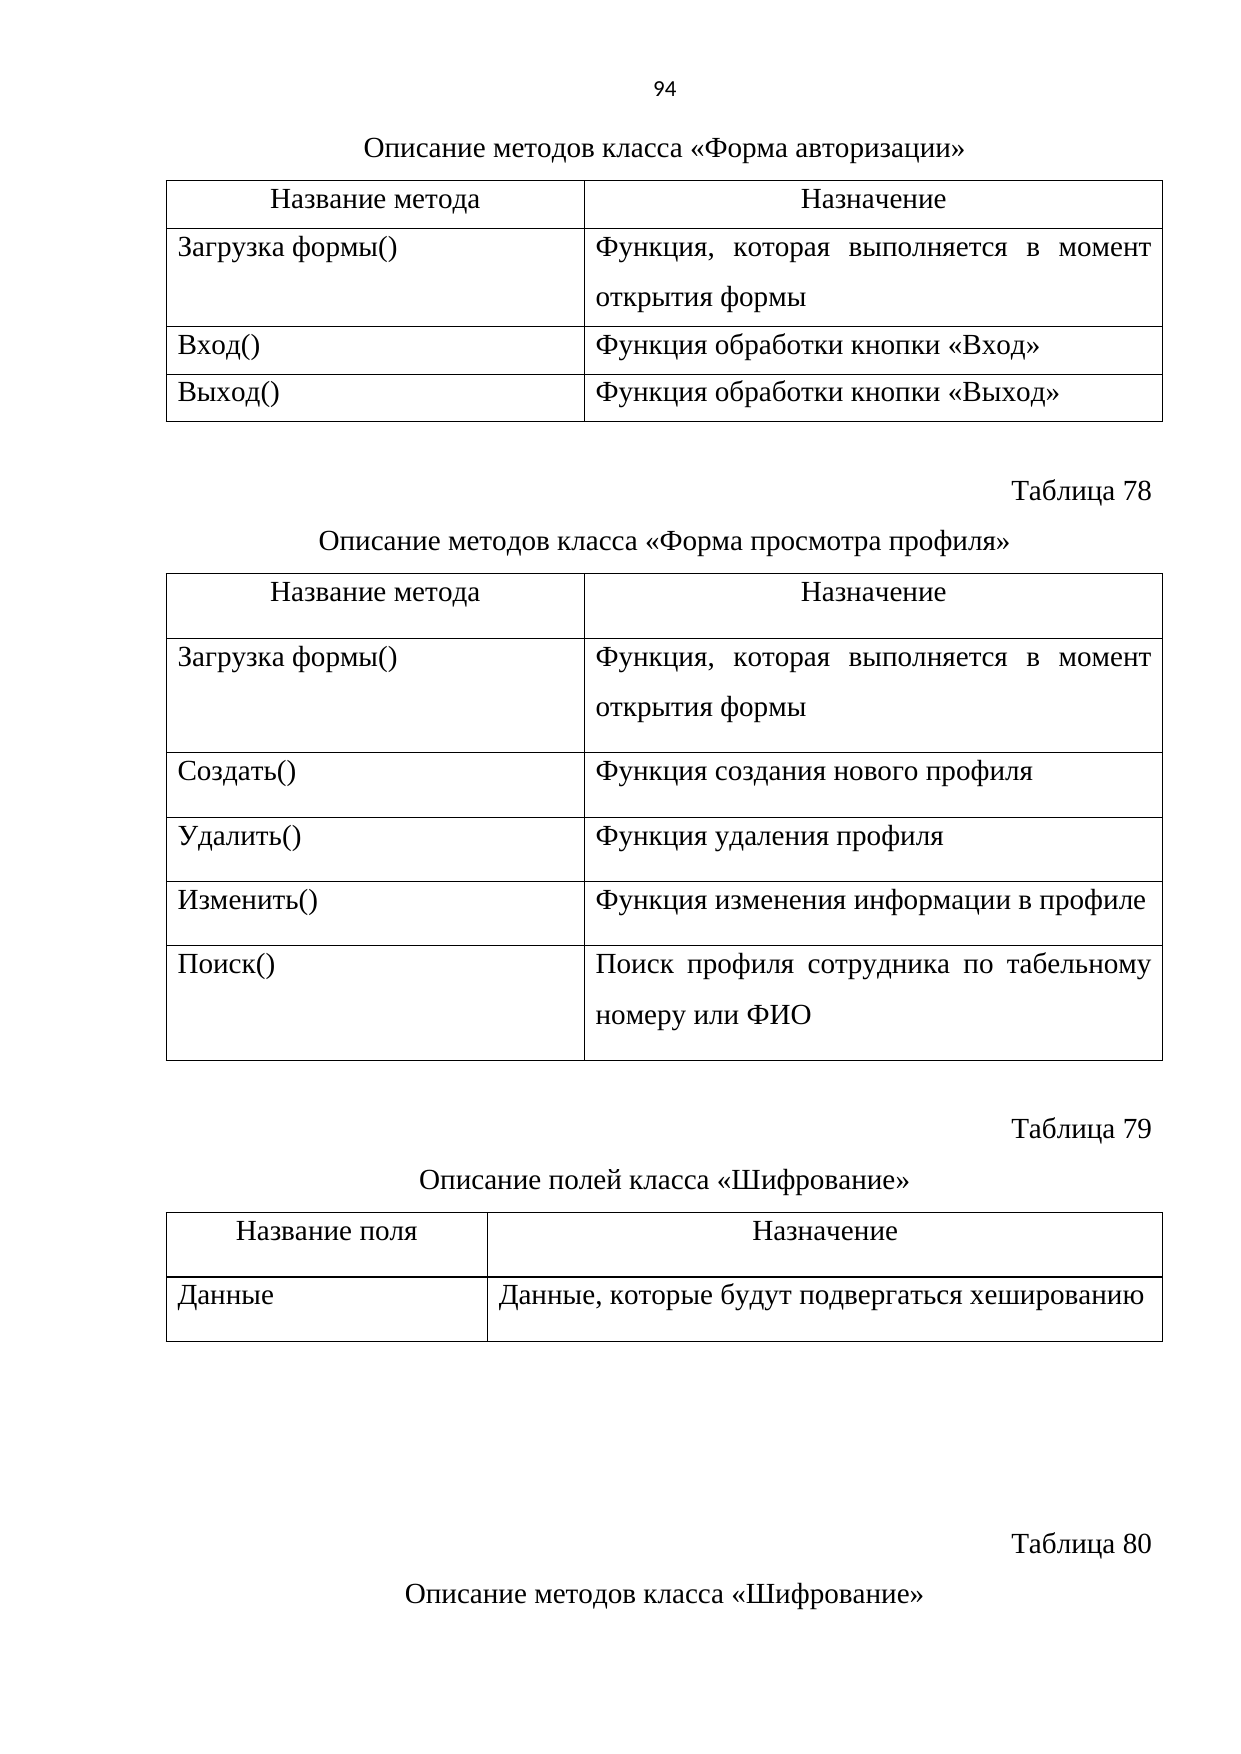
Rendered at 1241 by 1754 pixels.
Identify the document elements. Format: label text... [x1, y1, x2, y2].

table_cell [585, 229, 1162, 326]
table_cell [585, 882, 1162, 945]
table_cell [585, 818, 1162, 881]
text Описание методов класса «Форма авторизации» [177, 130, 1152, 163]
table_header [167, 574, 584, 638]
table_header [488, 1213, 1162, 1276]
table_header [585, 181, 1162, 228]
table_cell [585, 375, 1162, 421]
text Таблица 79 [251, 1111, 1152, 1145]
text Описание полей класса «Шифрование» [177, 1162, 1152, 1195]
text Описание методов класса «Форма просмотра профиля» [177, 523, 1152, 556]
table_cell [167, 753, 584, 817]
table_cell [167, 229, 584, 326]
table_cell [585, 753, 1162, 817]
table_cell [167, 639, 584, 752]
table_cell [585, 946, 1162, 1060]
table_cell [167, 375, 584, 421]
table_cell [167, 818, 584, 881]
text Таблица 78 [251, 473, 1152, 506]
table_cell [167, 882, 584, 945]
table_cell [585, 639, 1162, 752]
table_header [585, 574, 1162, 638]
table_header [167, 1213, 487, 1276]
text Таблица 80 [251, 1526, 1152, 1560]
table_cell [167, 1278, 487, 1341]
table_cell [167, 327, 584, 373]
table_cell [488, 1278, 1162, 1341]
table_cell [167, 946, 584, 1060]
text Описание методов класса «Шифрование» [177, 1577, 1152, 1610]
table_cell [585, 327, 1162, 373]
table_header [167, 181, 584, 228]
